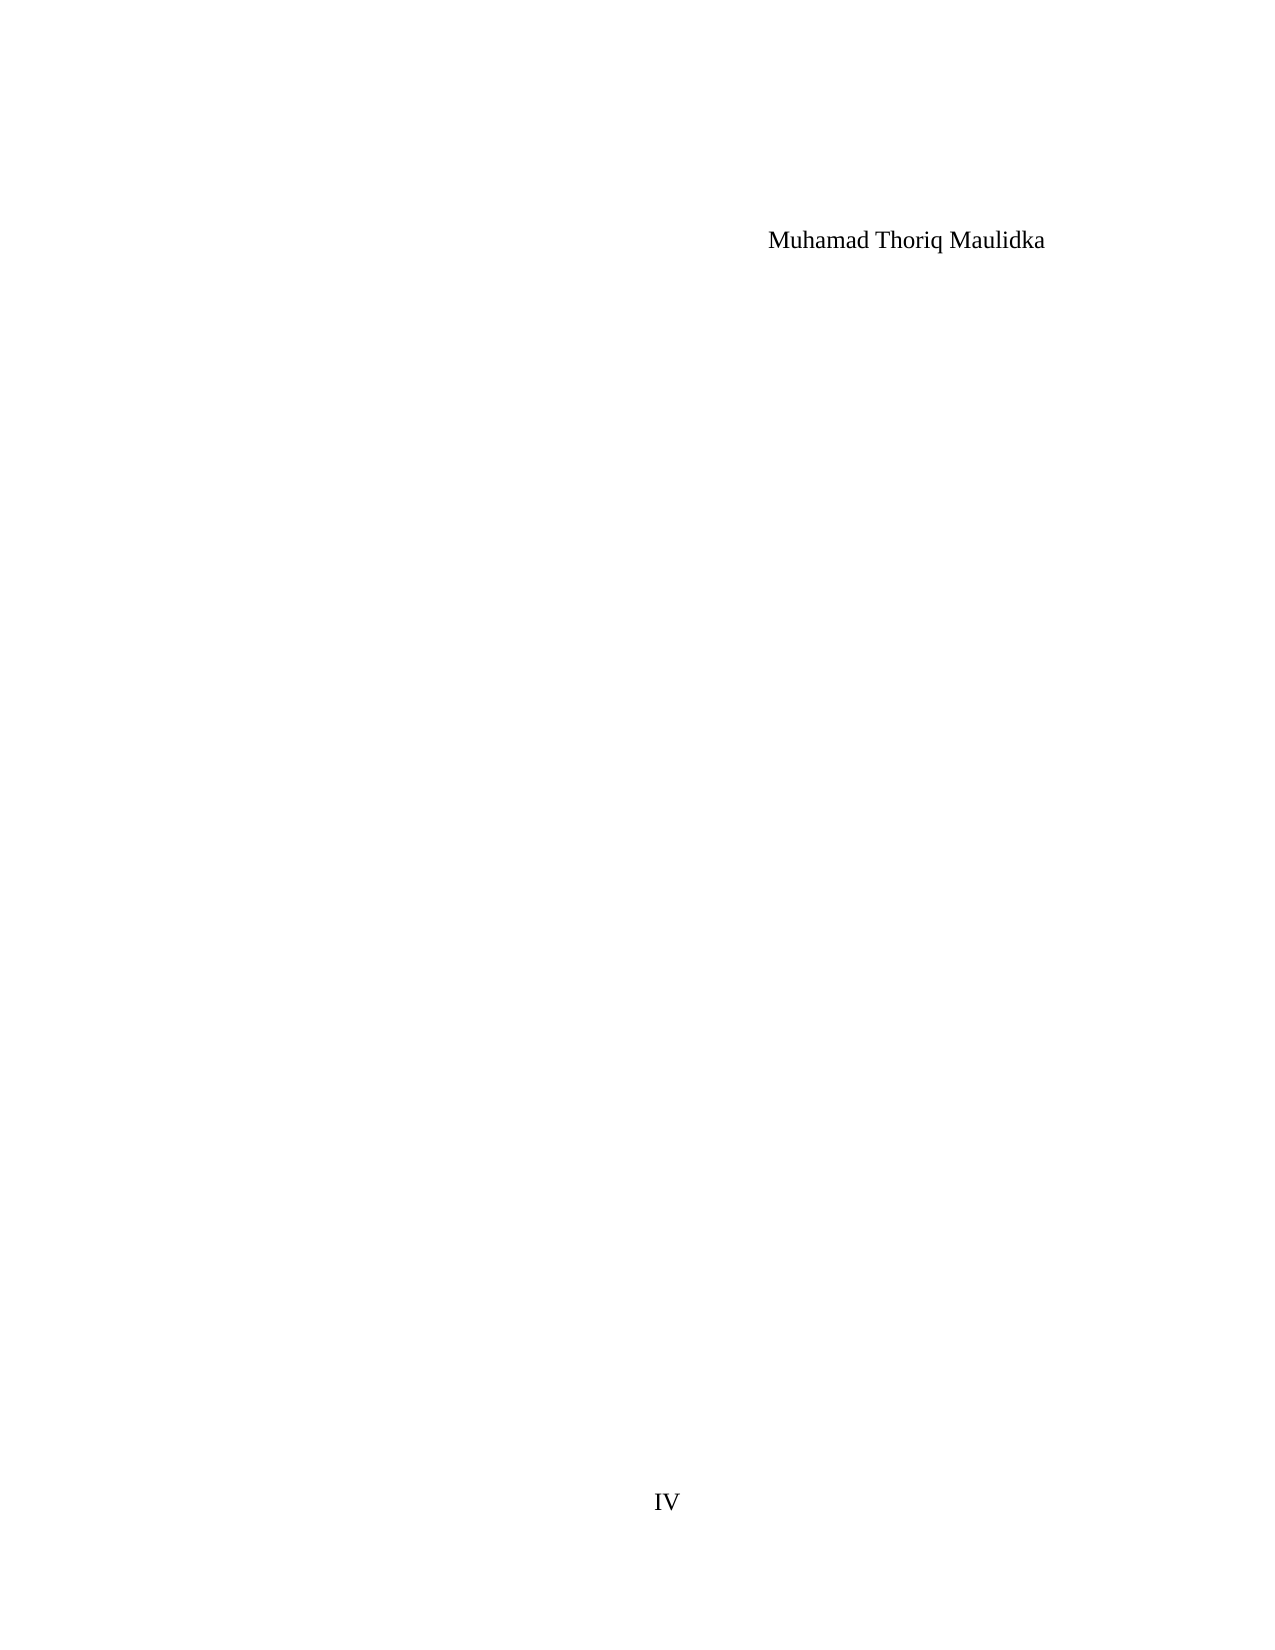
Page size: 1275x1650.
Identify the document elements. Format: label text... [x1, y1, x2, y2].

text Muhamad Thoriq Maulidka [768, 225, 1098, 254]
